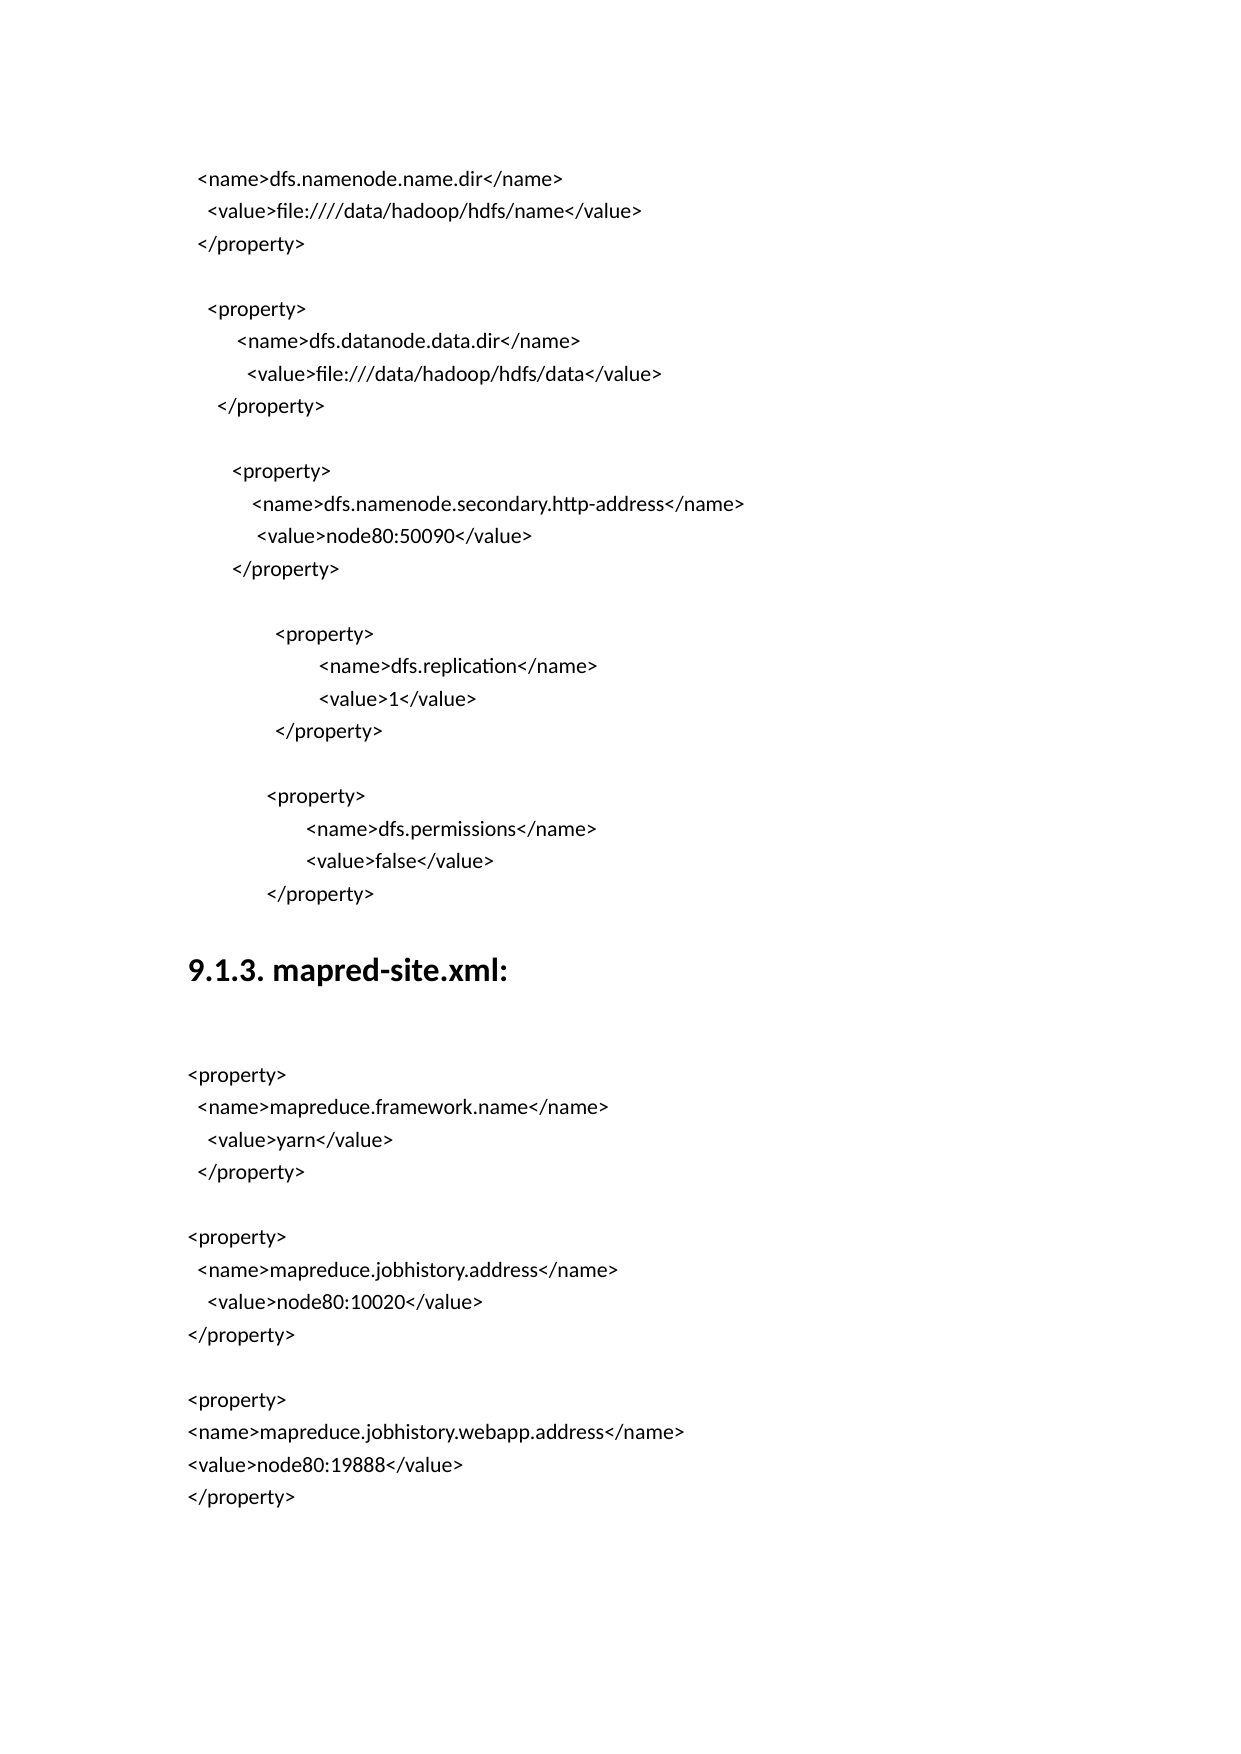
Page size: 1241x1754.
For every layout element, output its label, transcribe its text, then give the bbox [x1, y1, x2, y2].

text </property> [187, 877, 1053, 909]
text <value>false</value> [187, 844, 1053, 877]
text </property> [187, 389, 1053, 422]
text <property> [187, 292, 1053, 324]
text <property> [187, 617, 1053, 649]
subtitle 9.1.3. mapred-site.xml: [187, 937, 1053, 1002]
text <name>dfs.datanode.data.dir</name> [187, 324, 1053, 357]
text </property> [187, 1155, 1053, 1188]
text <name>mapreduce.jobhistory.webapp.address</name> [187, 1415, 1053, 1448]
text </property> [187, 552, 1053, 584]
text <property> [187, 454, 1053, 487]
text <name>mapreduce.framework.name</name> [187, 1090, 1053, 1123]
text <value>yarn</value> [187, 1123, 1053, 1155]
text <name>dfs.permissions</name> [187, 812, 1053, 844]
text <property> [187, 779, 1053, 812]
text <name>dfs.namenode.secondary.http-address</name> [187, 487, 1053, 519]
text <value>node80:10020</value> [187, 1285, 1053, 1318]
text <property> [187, 1220, 1053, 1253]
text <value>file:////data/hadoop/hdfs/name</value> [187, 194, 1053, 227]
text </property> [187, 227, 1053, 259]
text <value>node80:19888</value> [187, 1448, 1053, 1480]
text <value>file:///data/hadoop/hdfs/data</value> [187, 357, 1053, 389]
text <value>1</value> [187, 682, 1053, 714]
text </property> [187, 1480, 1053, 1513]
text </property> [187, 714, 1053, 747]
text <name>dfs.namenode.name.dir</name> [187, 162, 1053, 194]
text <property> [187, 1058, 1053, 1090]
text <name>mapreduce.jobhistory.address</name> [187, 1253, 1053, 1285]
text <value>node80:50090</value> [187, 519, 1053, 552]
text <name>dfs.replication</name> [187, 649, 1053, 682]
text </property> [187, 1318, 1053, 1350]
text <property> [187, 1383, 1053, 1415]
